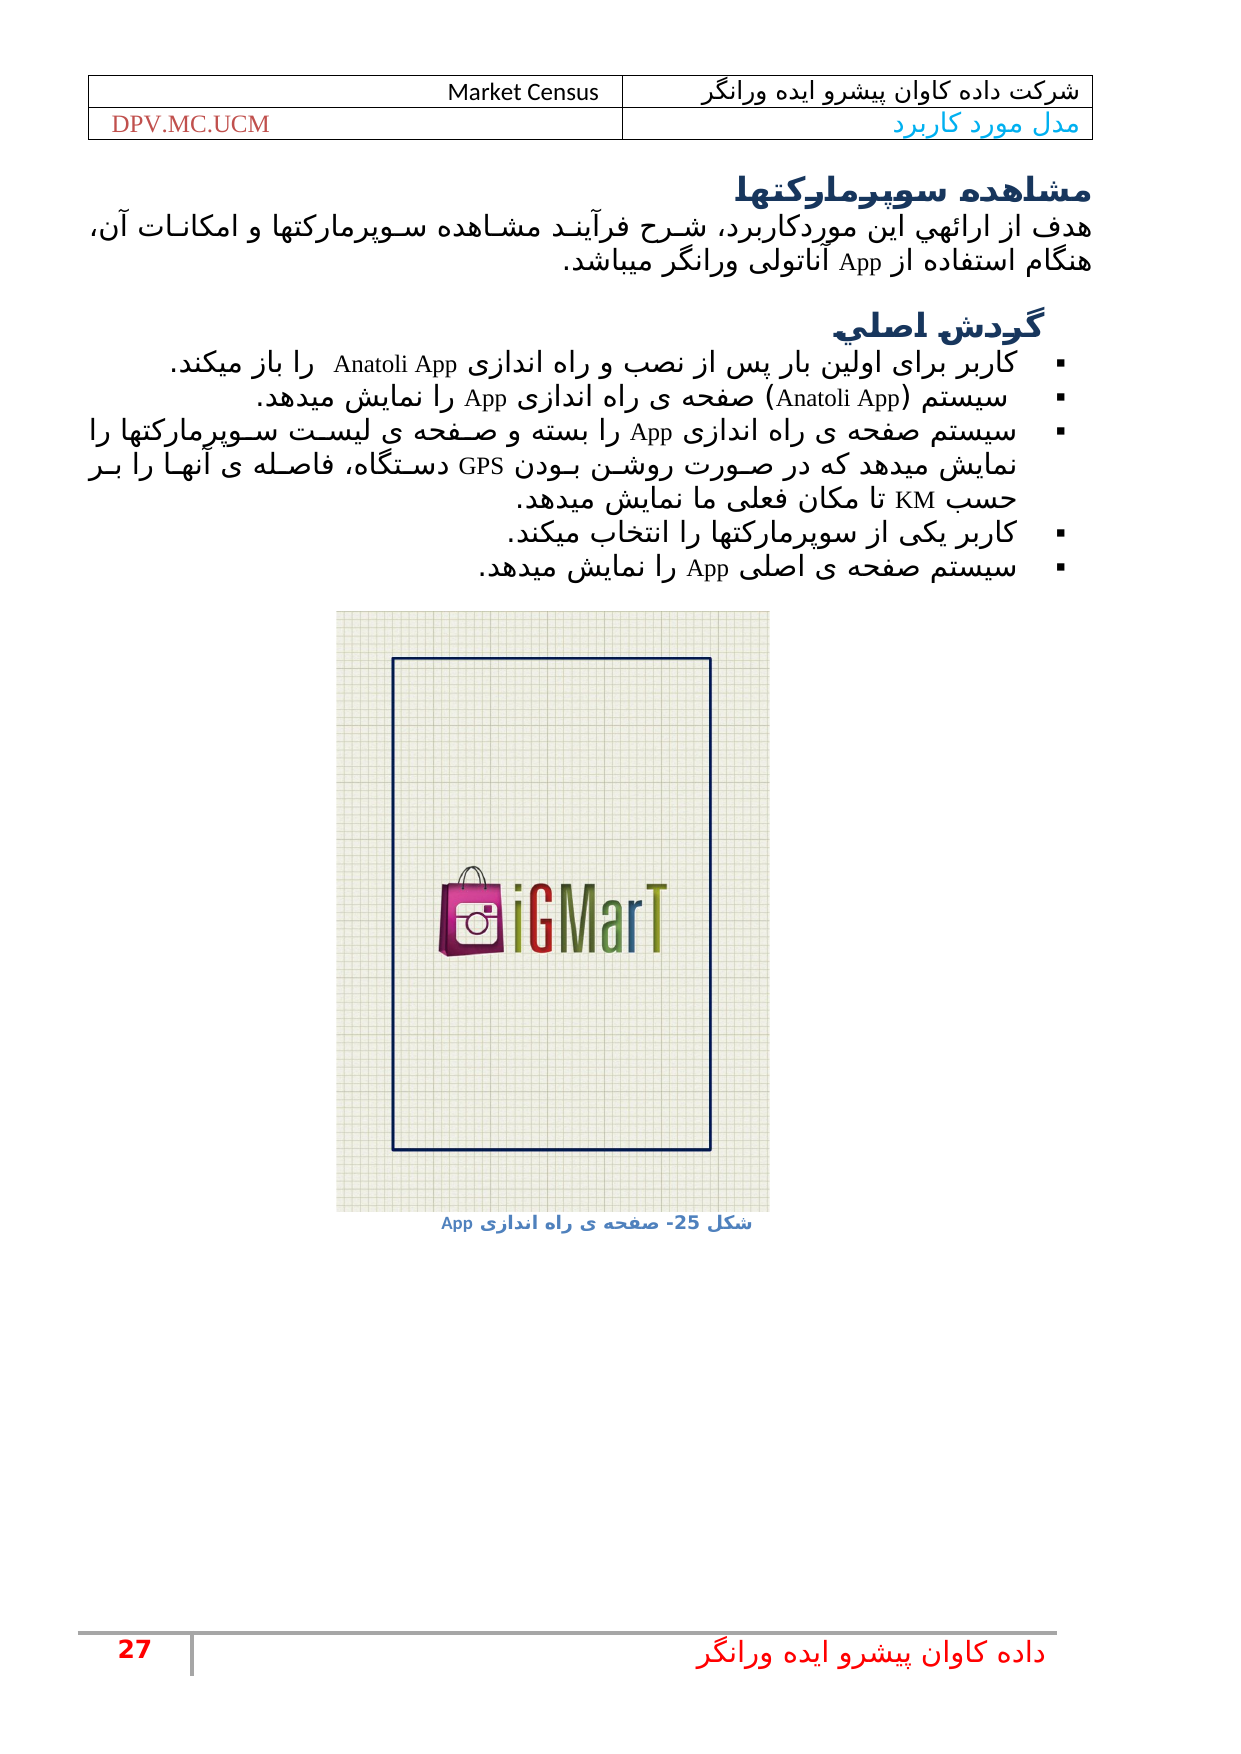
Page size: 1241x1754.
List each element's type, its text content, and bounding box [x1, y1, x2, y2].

subtitle مشاهده سوپرمارکتها [89, 171, 1092, 209]
list كاربر برای اولین بار پس از نصب و راه اندازی Anatoli App را باز میکند. [89, 345, 1055, 379]
list سیستم صفحه ی اصلی App را نمایش میدهد. [89, 549, 1055, 583]
text شکل 25- صفحه ی راه اندازی App [89, 1212, 1092, 1234]
subtitle گردش اصلي [89, 306, 1092, 345]
list سیستم (Anatoli App) صفحه ی راه اندازی App را نمایش میدهد. [89, 379, 1055, 413]
list كاربر یکی از سوپرمارکتها را انتخاب میکند. [89, 515, 1055, 549]
list سیستم صفحه ی راه اندازی App را بسته و صفحه ی لیست سوپرمارکتها را نمایش میدهد که در صورت روشن بودن GPS دستگاه، فاصله ی آنها را بر حسب KM تا مکان فعلی ما نمایش میدهد. [89, 413, 1055, 515]
text هدف از ارائهي اين موردكاربرد، شرح فرآيند مشاهده سوپرمارکتها و امكانات آن، هنگام استفاده از App آناتولی ورانگر ميباشد. [89, 209, 1092, 277]
picture [336, 611, 770, 1212]
